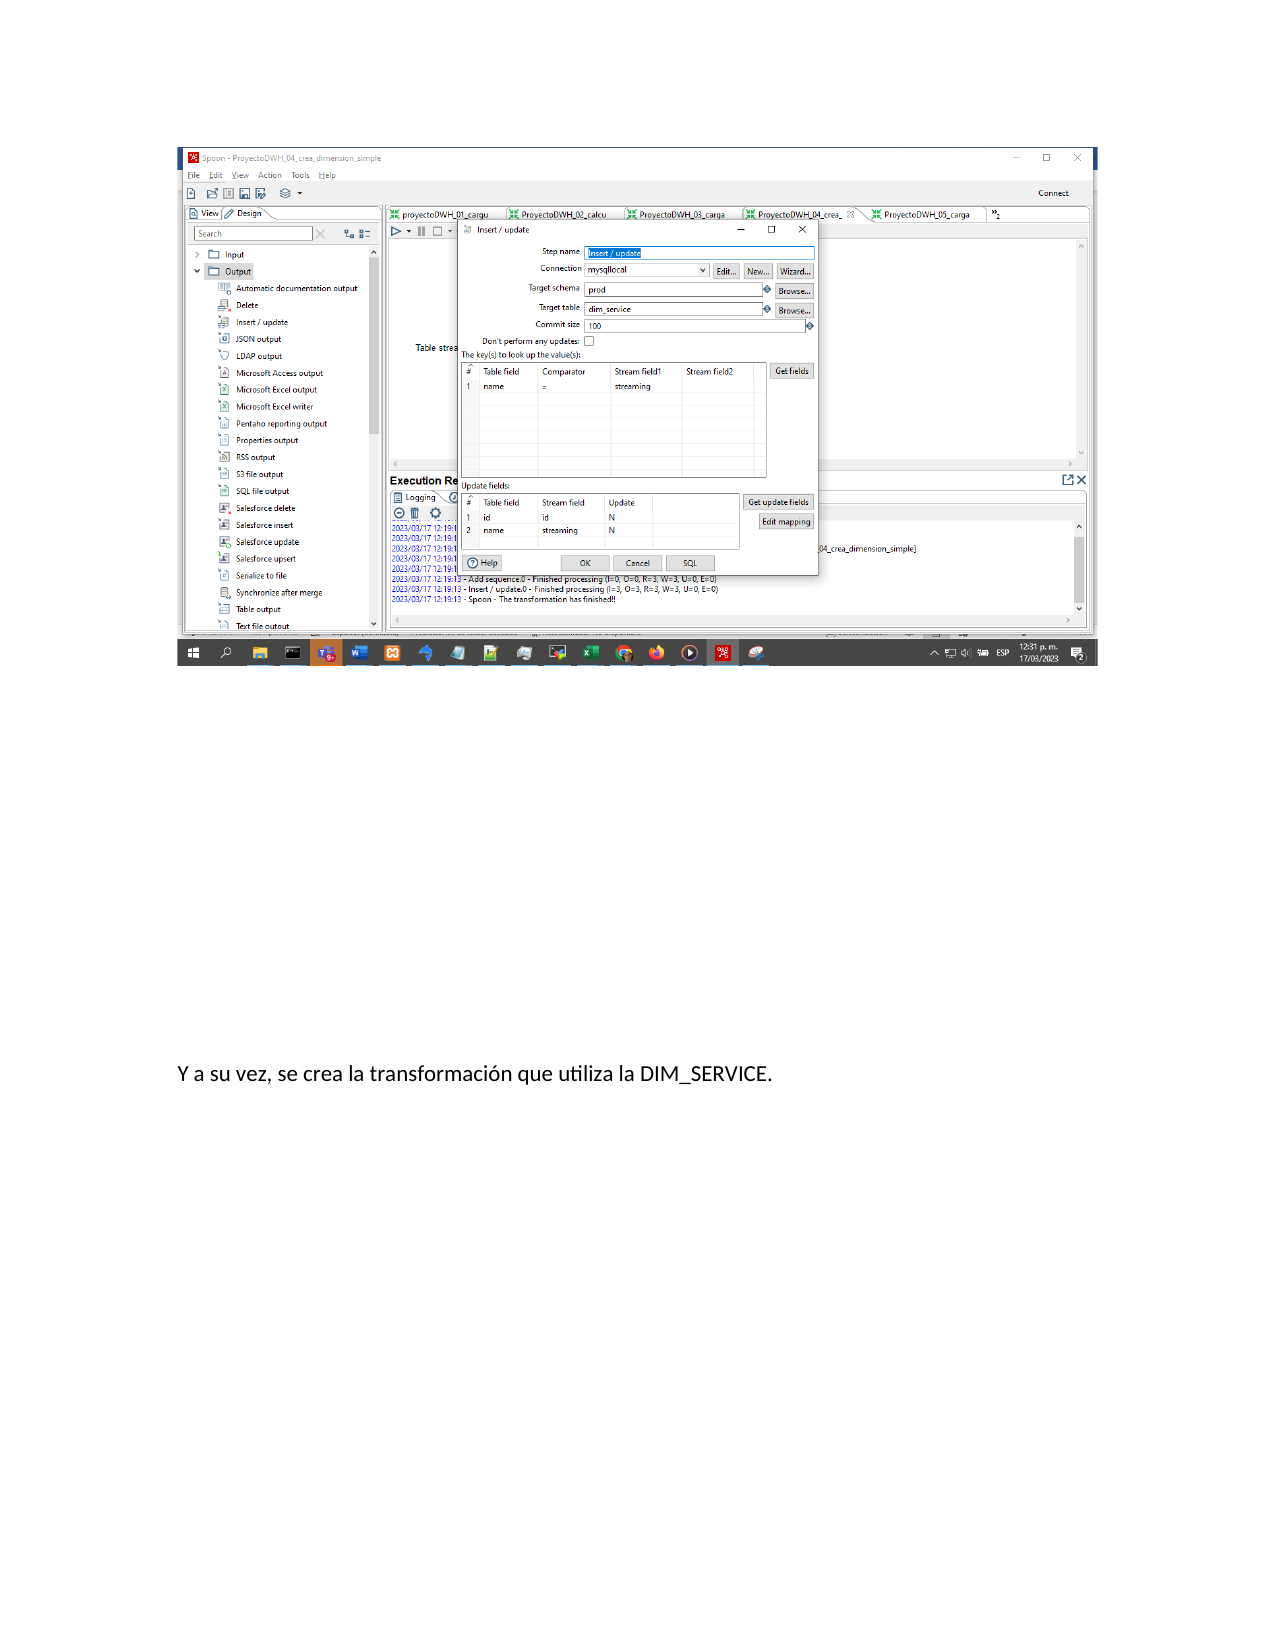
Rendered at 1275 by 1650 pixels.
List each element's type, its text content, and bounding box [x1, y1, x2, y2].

picture [177, 147, 1098, 666]
text Y a su vez, se crea la transformación que utiliza la DIM_SERVICE. [177, 1059, 1098, 1087]
